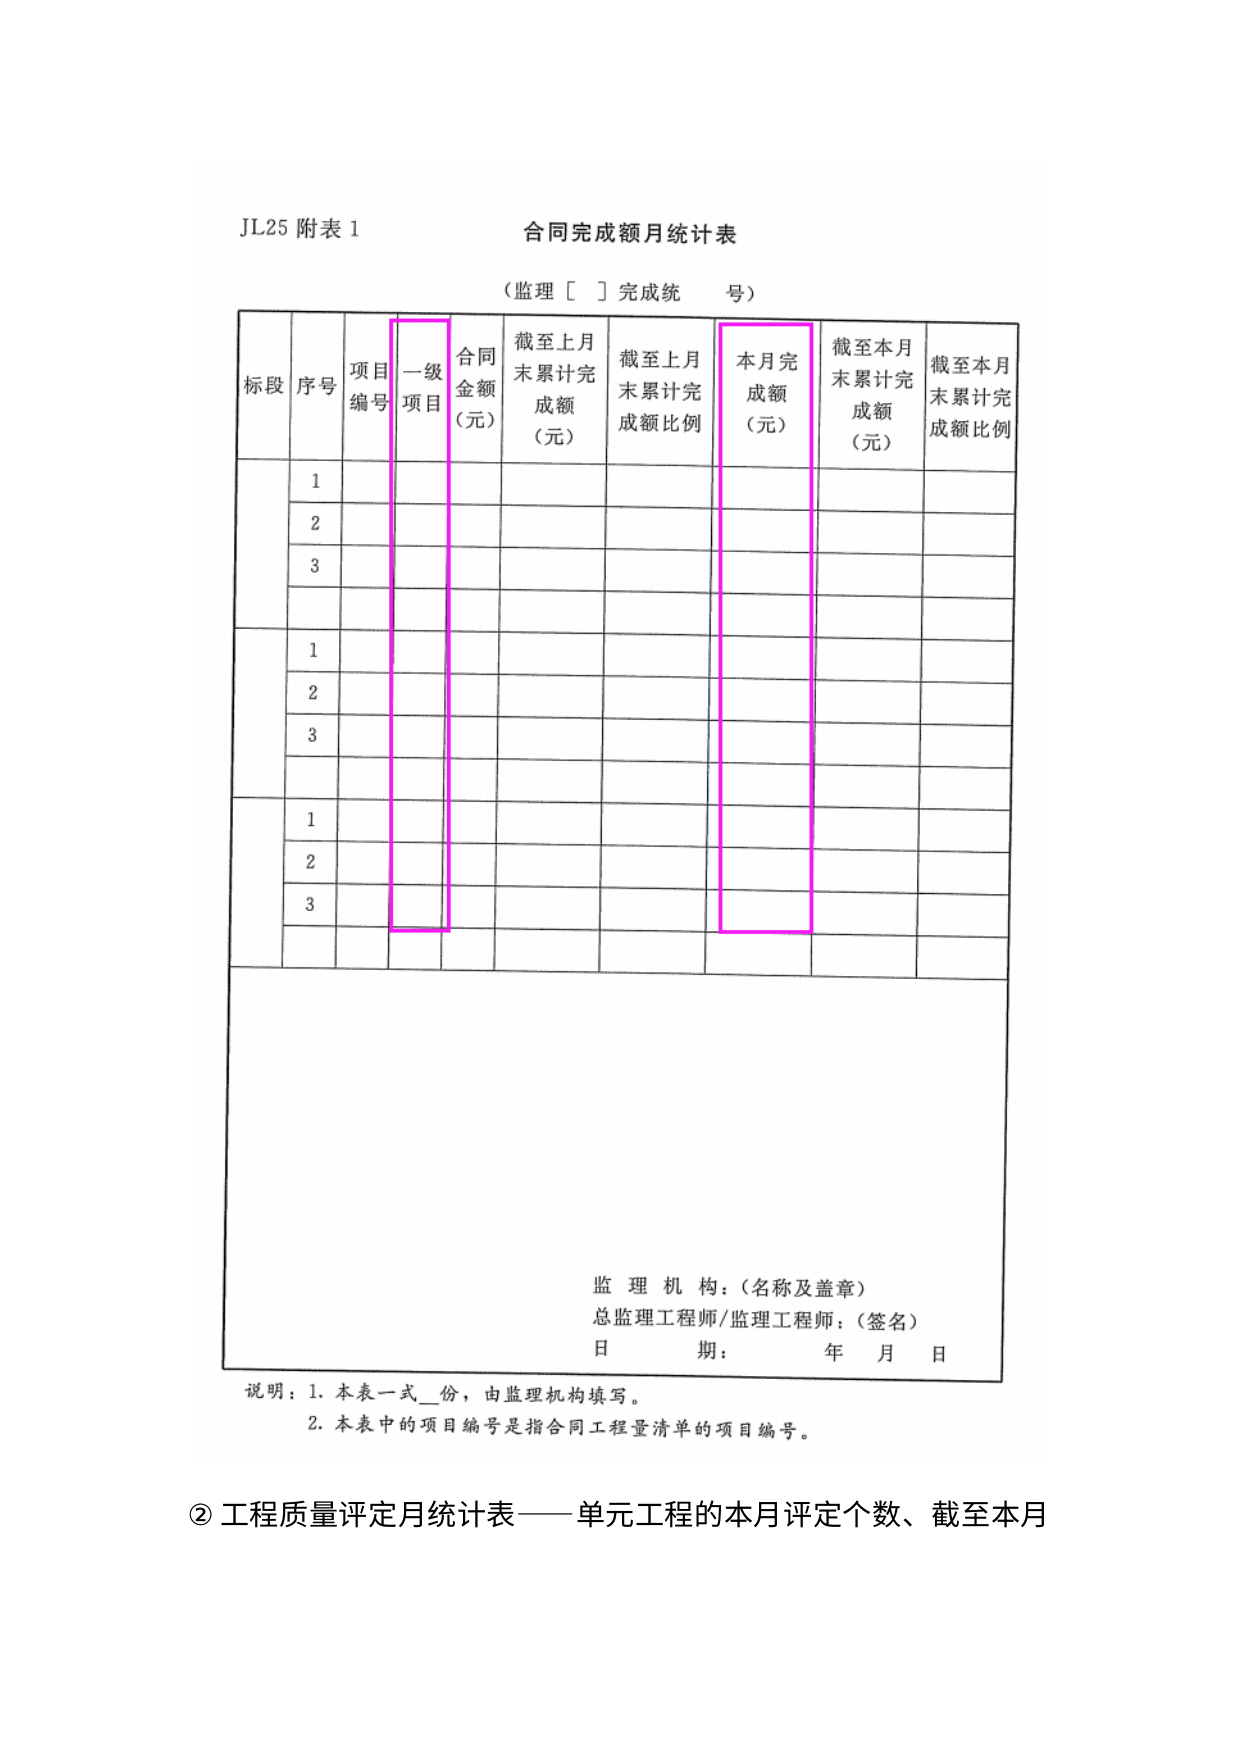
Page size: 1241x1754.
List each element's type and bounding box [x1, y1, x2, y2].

picture [192, 162, 1048, 1461]
text [187, 1480, 1053, 1545]
